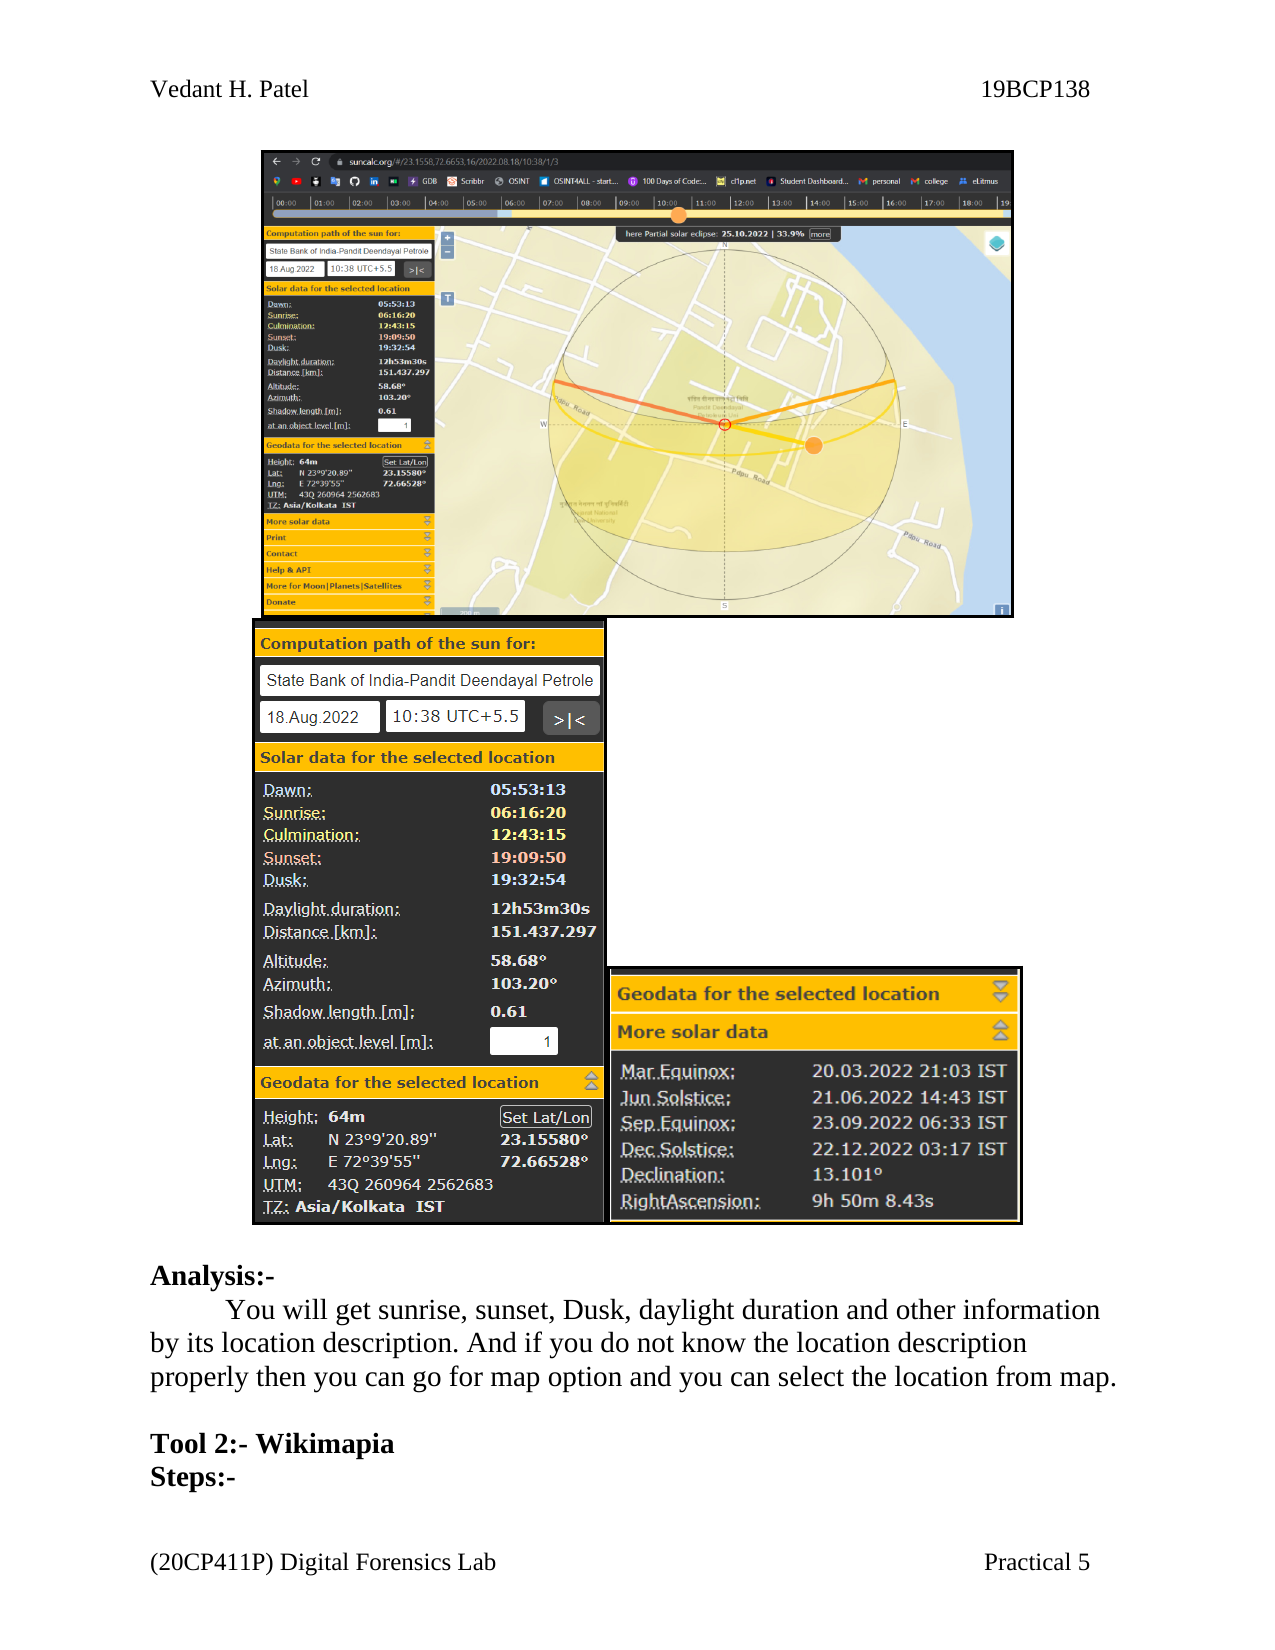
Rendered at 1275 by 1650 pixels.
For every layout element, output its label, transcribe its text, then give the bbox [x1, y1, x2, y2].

text You will get sunrise, sunset, Dusk, daylight duration and other information by its location description. And if you do not know the location description properly then you can go for map option and you can select the location from map. [150, 1292, 1125, 1392]
text Steps:- [150, 1459, 1125, 1493]
picture [255, 621, 604, 1222]
text Analysis:- [150, 1258, 1125, 1292]
text Tool 2:- Wikimapia [150, 1426, 1125, 1459]
picture [610, 969, 1020, 1222]
picture [264, 153, 1011, 615]
